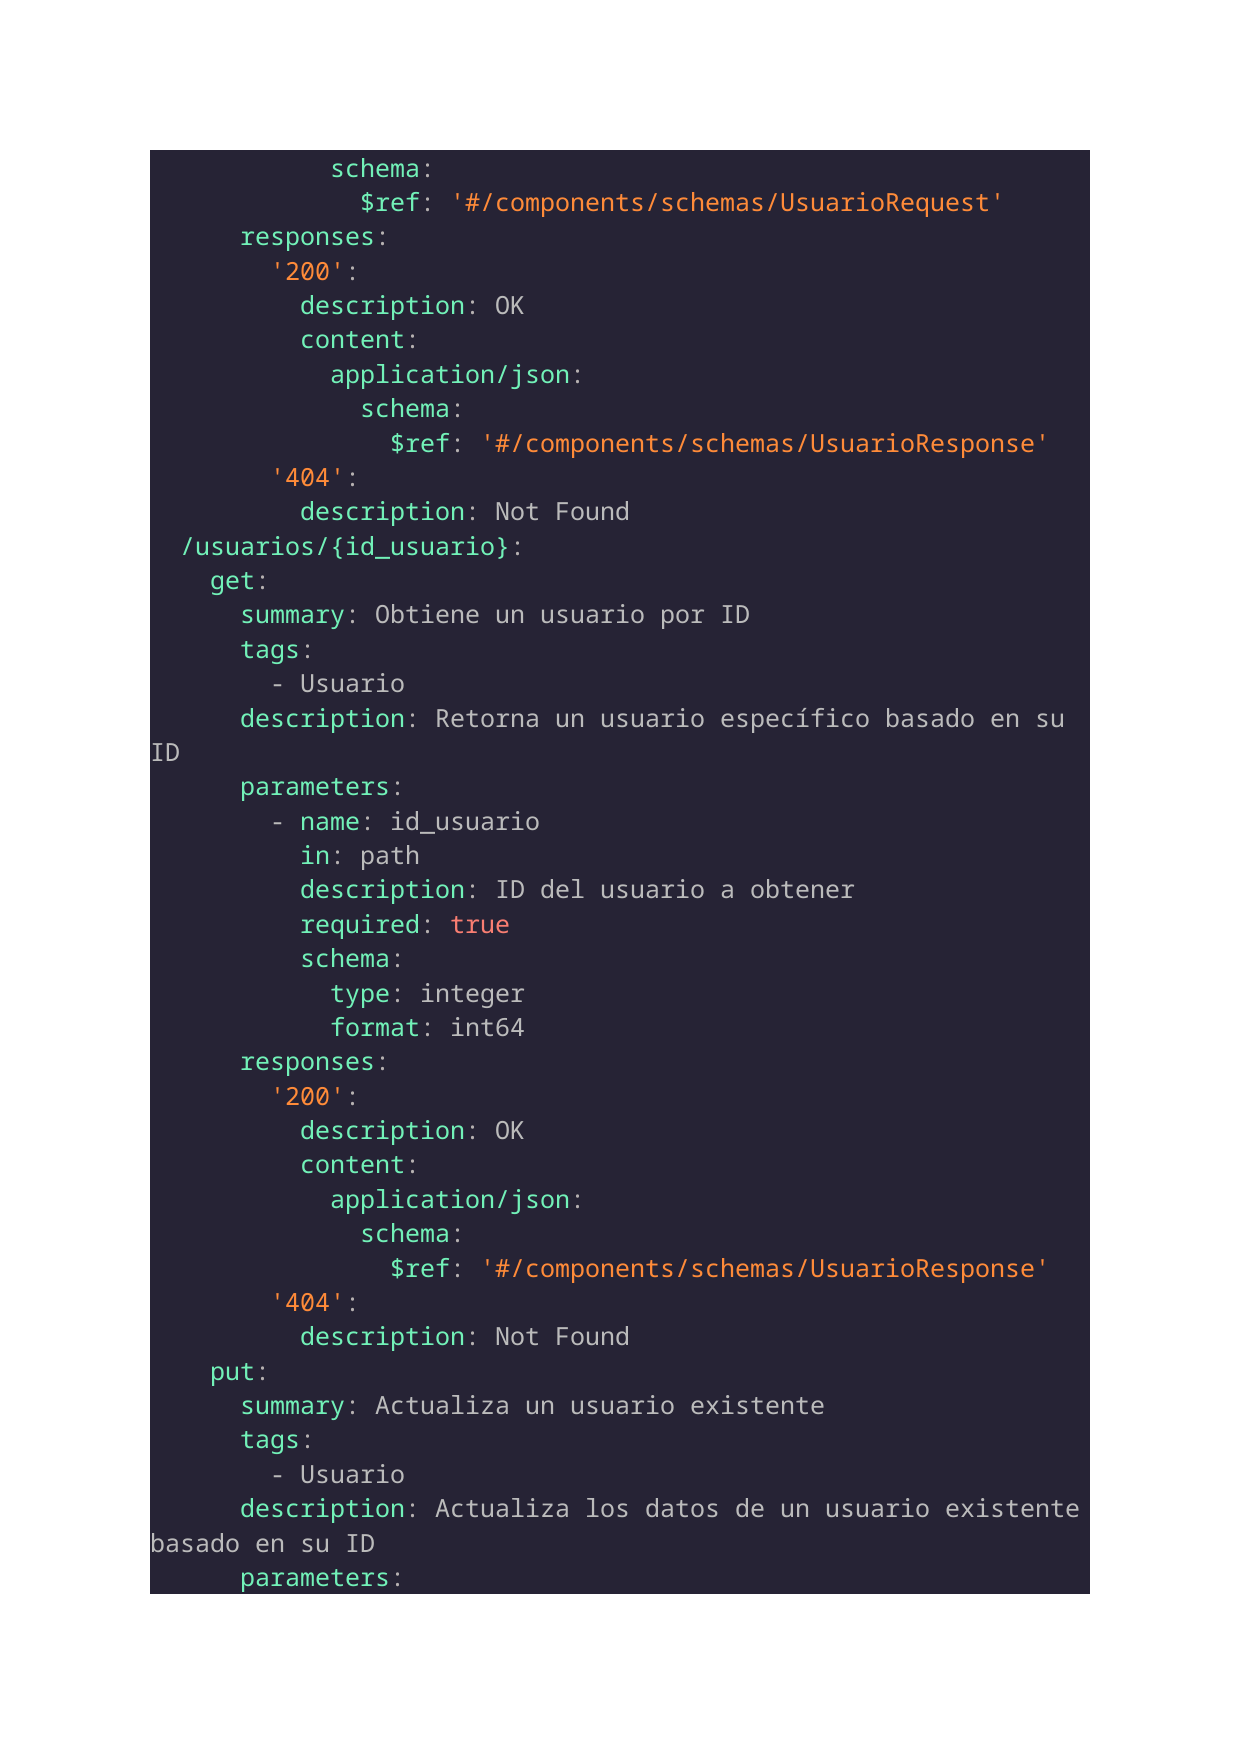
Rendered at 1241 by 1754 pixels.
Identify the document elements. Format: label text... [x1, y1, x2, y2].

text description: OK [150, 287, 1090, 322]
text '404': [150, 459, 1090, 494]
text schema: [150, 941, 1090, 975]
text /usuarios/{id_usuario}: [150, 528, 1090, 562]
text - Usuario [150, 666, 1090, 700]
text application/json: [150, 356, 1090, 391]
text content: [150, 1147, 1090, 1181]
text responses: [150, 1044, 1090, 1078]
text required: true [150, 906, 1090, 941]
text type: integer [150, 975, 1090, 1009]
text $ref: '#/components/schemas/UsuarioRequest' [150, 184, 1090, 219]
text schema: [150, 1216, 1090, 1250]
text schema: [150, 391, 1090, 425]
text put: [150, 1353, 1090, 1387]
text parameters: [150, 769, 1090, 803]
text application/json: [150, 1181, 1090, 1216]
text '200': [150, 253, 1090, 287]
text description: Actualiza los datos de un usuario existente basado en su ID [150, 1491, 1090, 1559]
text summary: Actualiza un usuario existente [150, 1387, 1090, 1422]
text - Usuario [150, 1456, 1090, 1491]
text get: [150, 562, 1090, 597]
text '200': [150, 1078, 1090, 1112]
text description: ID del usuario a obtener [150, 872, 1090, 906]
text format: int64 [150, 1009, 1090, 1044]
text '404': [150, 1284, 1090, 1319]
text parameters: [150, 1559, 1090, 1594]
text responses: [150, 219, 1090, 253]
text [150, 425, 1090, 459]
text - name: id_usuario [150, 803, 1090, 837]
text tags: [150, 631, 1090, 666]
text content: [150, 322, 1090, 356]
text description: Not Found [150, 494, 1090, 528]
text description: OK [150, 1112, 1090, 1147]
text schema: [150, 150, 1090, 184]
text $ref: '#/components/schemas/UsuarioResponse' [150, 1250, 1090, 1284]
text description: Not Found [150, 1319, 1090, 1353]
text tags: [150, 1422, 1090, 1456]
text in: path [150, 837, 1090, 872]
text summary: Obtiene un usuario por ID [150, 597, 1090, 631]
text description: Retorna un usuario específico basado en su ID [150, 700, 1090, 769]
